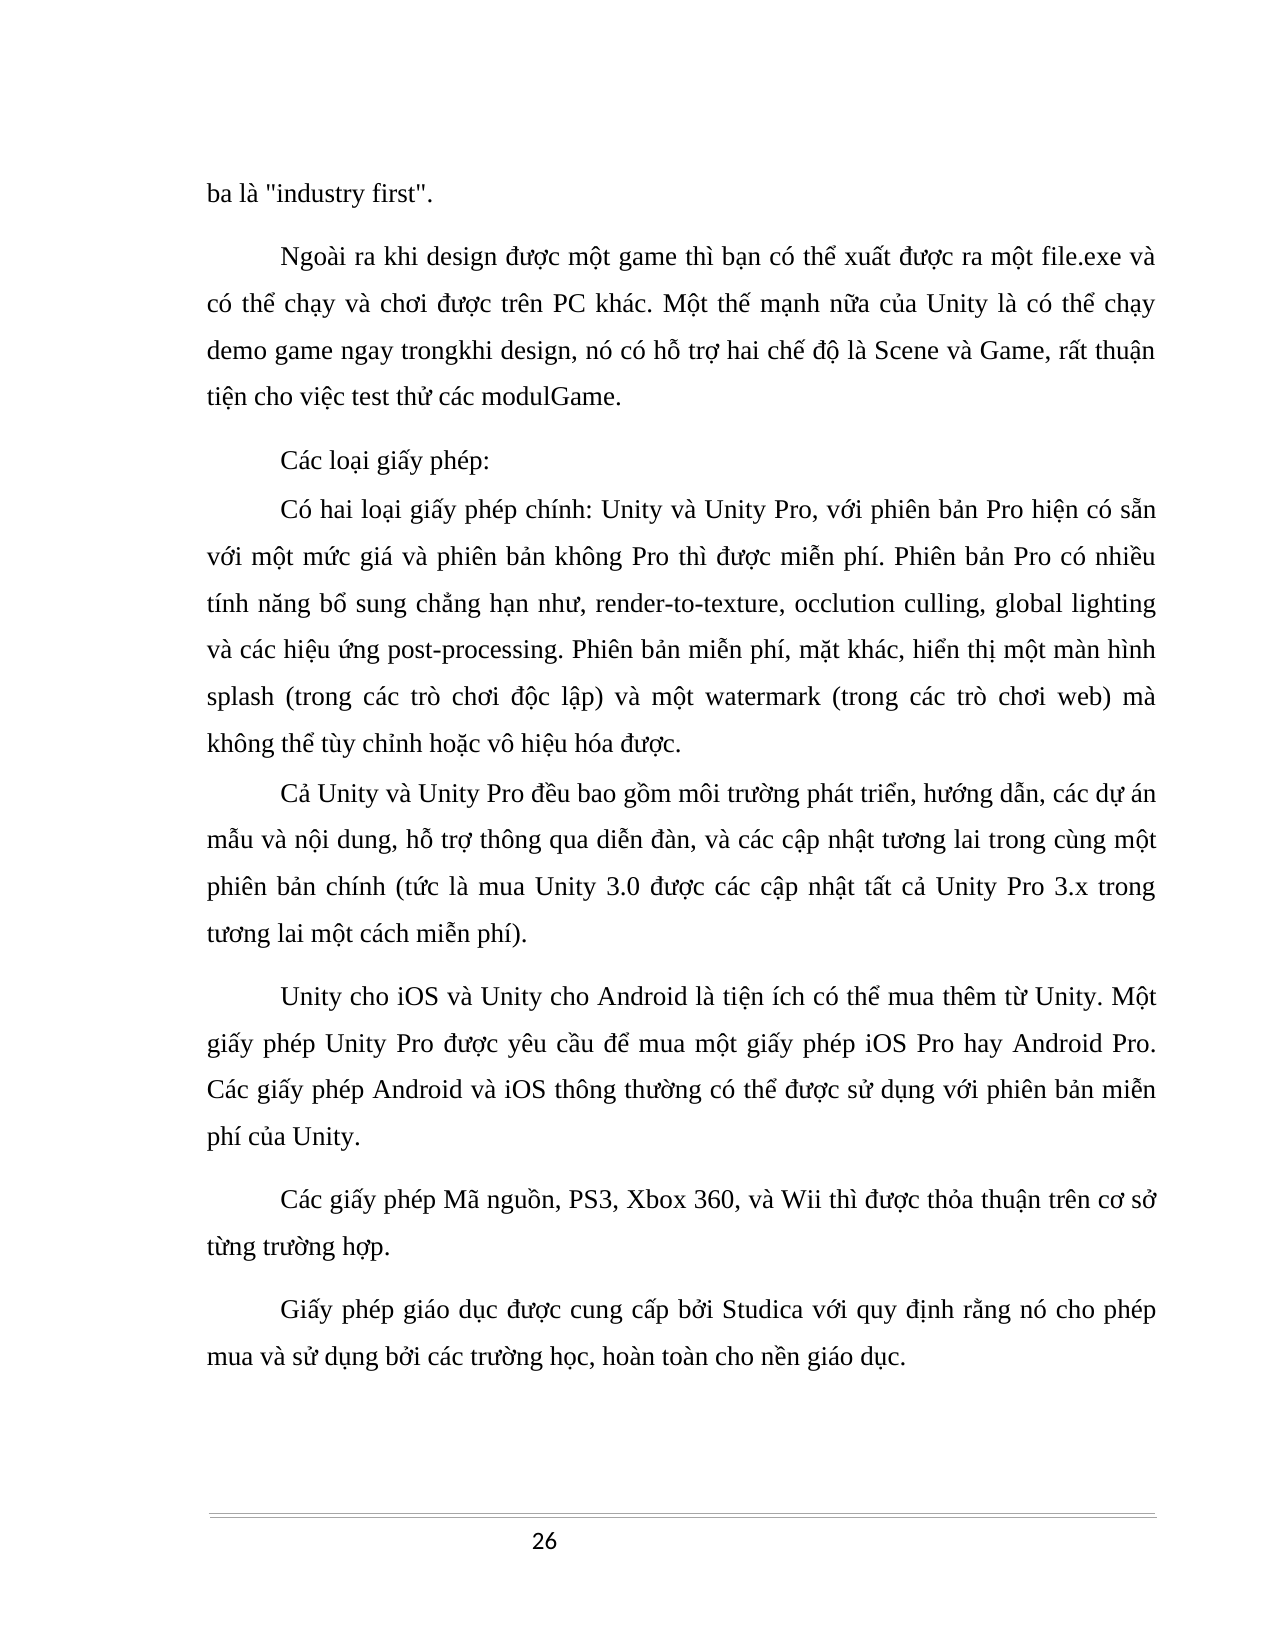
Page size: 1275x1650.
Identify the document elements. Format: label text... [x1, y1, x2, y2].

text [207, 177, 1157, 208]
text Unity cho iOS và Unity cho Android là tiện ích có thể mua thêm từ Unity. Một giấy phép Unity Pro được yêu cầu để mua một giấy phép iOS Pro hay Android Pro. Các giấy phép Android và iOS thông thường có thể được sử dụng với phiên bản miễn phí của Unity. [207, 980, 1157, 1151]
text Ngoài ra khi design được một game thì bạn có thể xuất được ra một file.exe và có thể chạy và chơi được trên PC khác. Một thế mạnh nữa của Unity là có thể chạy demo game ngay trongkhi design, nó có hỗ trợ hai chế độ là Scene và Game, rất thuận tiện cho việc test thử các modulGame. [207, 241, 1157, 412]
text Các giấy phép Mã nguồn, PS3, Xbox 360, và Wii thì được thỏa thuận trên cơ sở từng trường hợp. [207, 1183, 1157, 1261]
text Cả Unity và Unity Pro đều bao gồm môi trường phát triển, hướng dẫn, các dự án mẫu và nội dung, hỗ trợ thông qua diễn đàn, và các cập nhật tương lai trong cùng một phiên bản chính (tức là mua Unity 3.0 được các cập nhật tất cả Unity Pro 3.x trong tương lai một cách miễn phí). [207, 777, 1157, 948]
text Giấy phép giáo dục được cung cấp bởi Studica với quy định rằng nó cho phép mua và sử dụng bởi các trường học, hoàn toàn cho nền giáo dục. [207, 1293, 1157, 1371]
text Có hai loại giấy phép chính: Unity và Unity Pro, với phiên bản Pro hiện có sẵn với một mức giá và phiên bản không Pro thì được miễn phí. Phiên bản Pro có nhiều tính năng bổ sung chẳng hạn như, render-to-texture, occlution culling, global lighting và các hiệu ứng post-processing. Phiên bản miễn phí, mặt khác, hiển thị một màn hình splash (trong các trò chơi độc lập) và một watermark (trong các trò chơi web) mà không thể tùy chỉnh hoặc vô hiệu hóa được. [207, 494, 1157, 758]
text Các loại giấy phép: [207, 444, 1157, 475]
